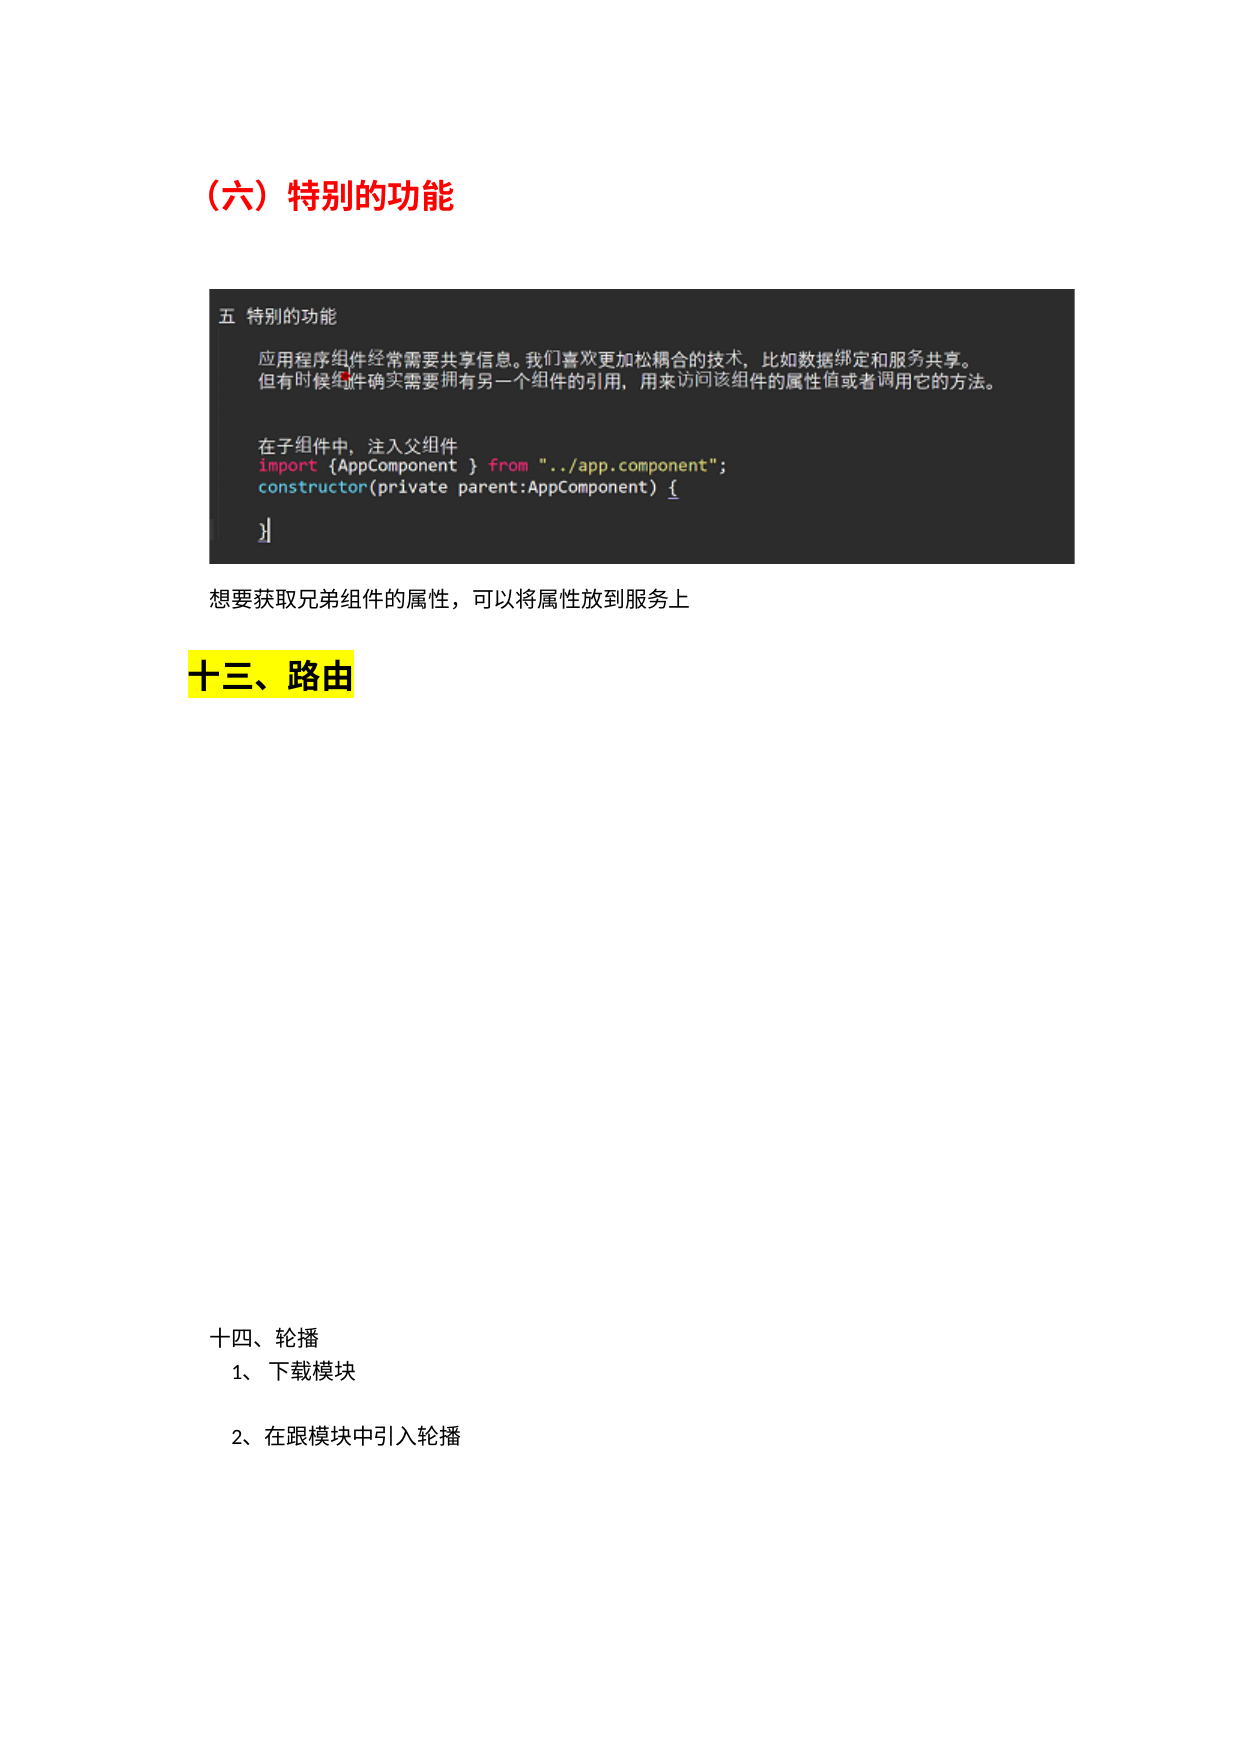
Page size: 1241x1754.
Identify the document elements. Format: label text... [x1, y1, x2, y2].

subtitle 十三、路由 [187, 641, 1053, 706]
text 十四、轮播 [209, 1321, 1053, 1353]
list 下载模块 [231, 1353, 1053, 1386]
text 2、在跟模块中引入轮播 [187, 1418, 1053, 1451]
subtitle （六）特别的功能 [187, 162, 1053, 227]
picture [209, 289, 1075, 564]
text 想要获取兄弟组件的属性，可以将属性放到服务上 [209, 582, 1053, 614]
